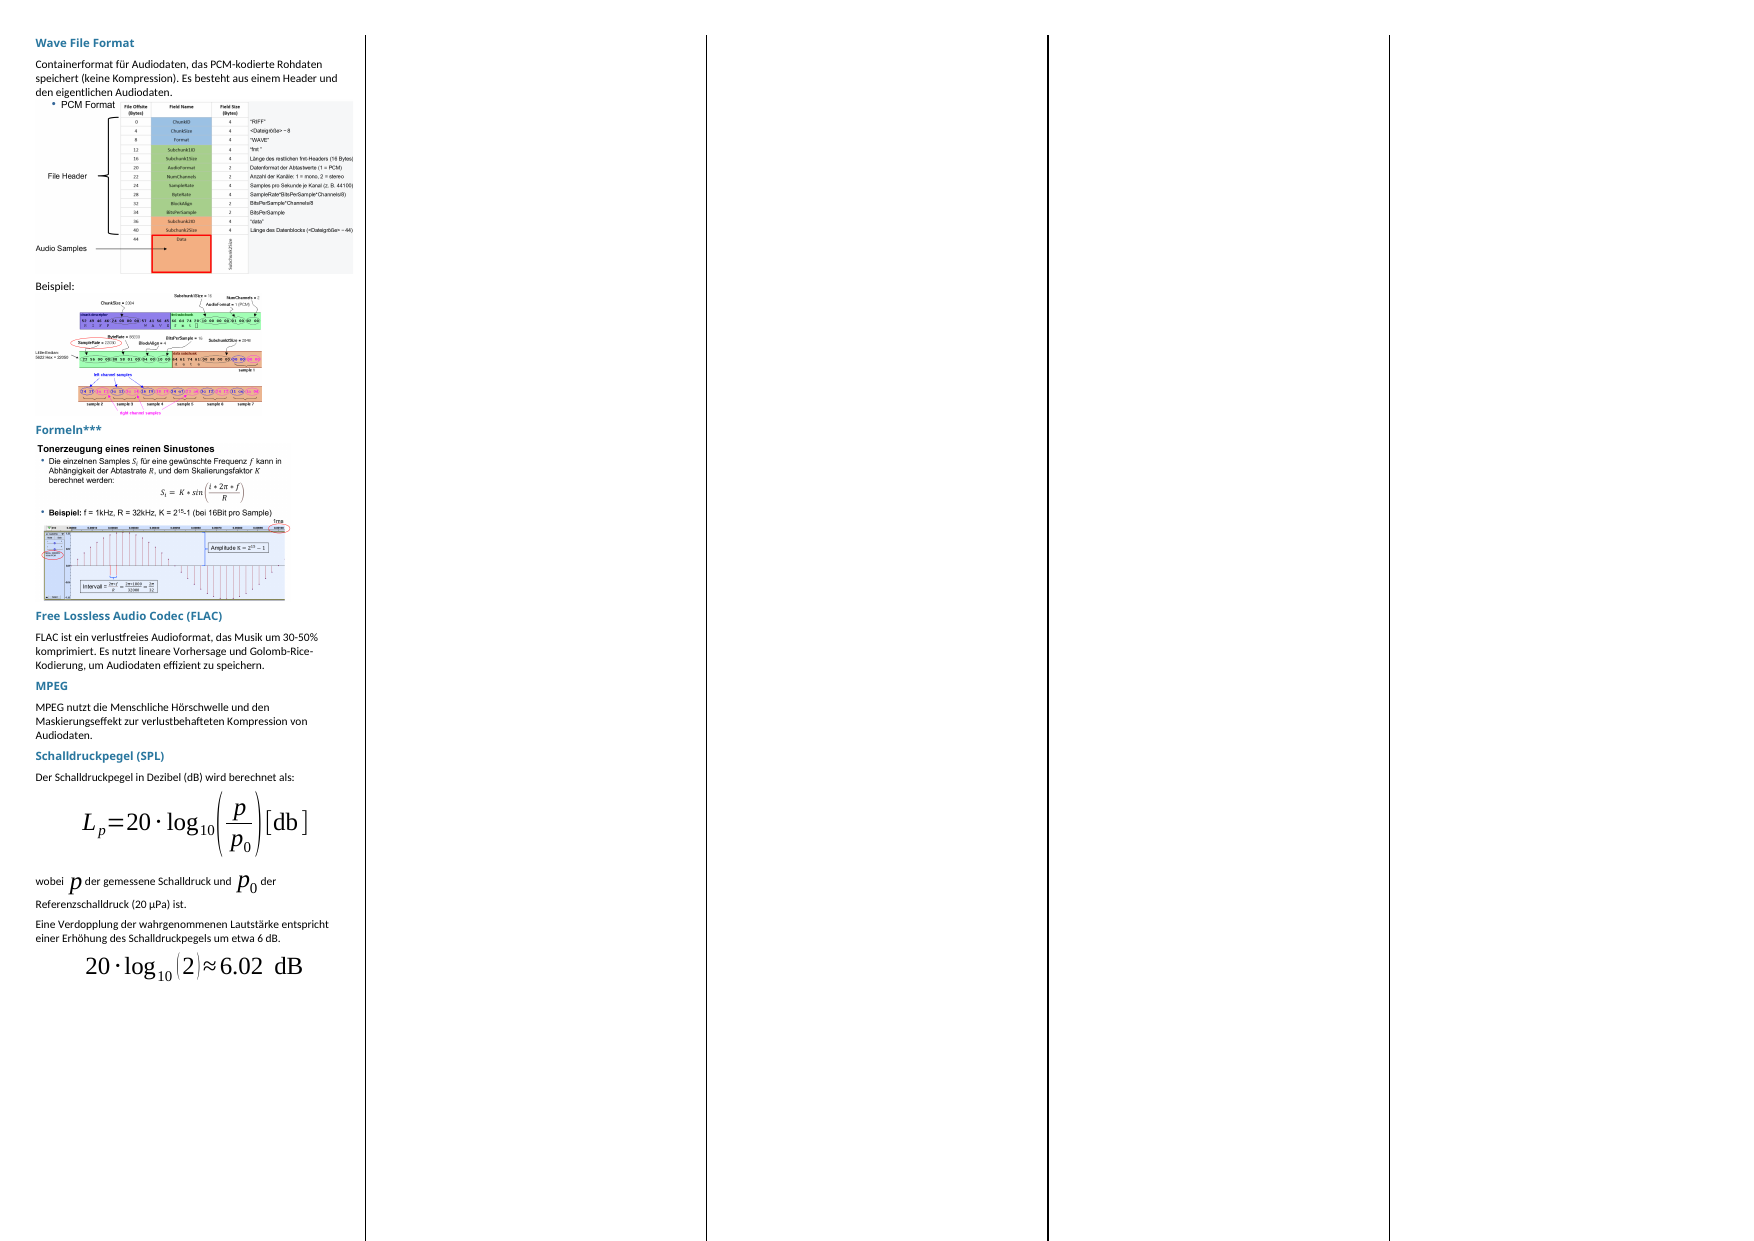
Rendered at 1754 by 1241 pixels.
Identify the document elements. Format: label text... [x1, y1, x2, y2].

text Containerformat für Audiodaten, das PCM-kodierte Rohdaten speichert (keine Kompression). Es besteht aus einem Header und den eigentlichen Audiodaten. [35, 57, 353, 99]
text Schalldruckpegel (SPL) [35, 748, 353, 764]
text FLAC ist ein verlustfreies Audioformat, das Musik um 30-50% komprimiert. Es nutzt lineare Vorhersage und Golomb-Rice-Kodierung, um Audiodaten effizient zu speichern. [35, 630, 353, 672]
picture [35, 99, 354, 274]
picture [35, 293, 262, 416]
text wobei der gemessene Schalldruck und der Referenzschalldruck (20 µPa) ist. [35, 866, 353, 911]
picture [35, 443, 291, 602]
text Wave File Format [35, 35, 353, 51]
text Free Lossless Audio Codec (FLAC) [35, 608, 353, 624]
text Eine Verdopplung der wahrgenommenen Lautstärke entspricht einer Erhöhung des Schalldruckpegels um etwa 6 dB. [35, 917, 353, 945]
text MPEG nutzt die Menschliche Hörschwelle und den Maskierungseffekt zur verlustbehafteten Kompression von Audiodaten. [35, 700, 353, 742]
text MPEG [35, 678, 353, 694]
text Formeln*** [35, 422, 353, 437]
text Der Schalldruckpegel in Dezibel (dB) wird berechnet als: [35, 770, 353, 784]
